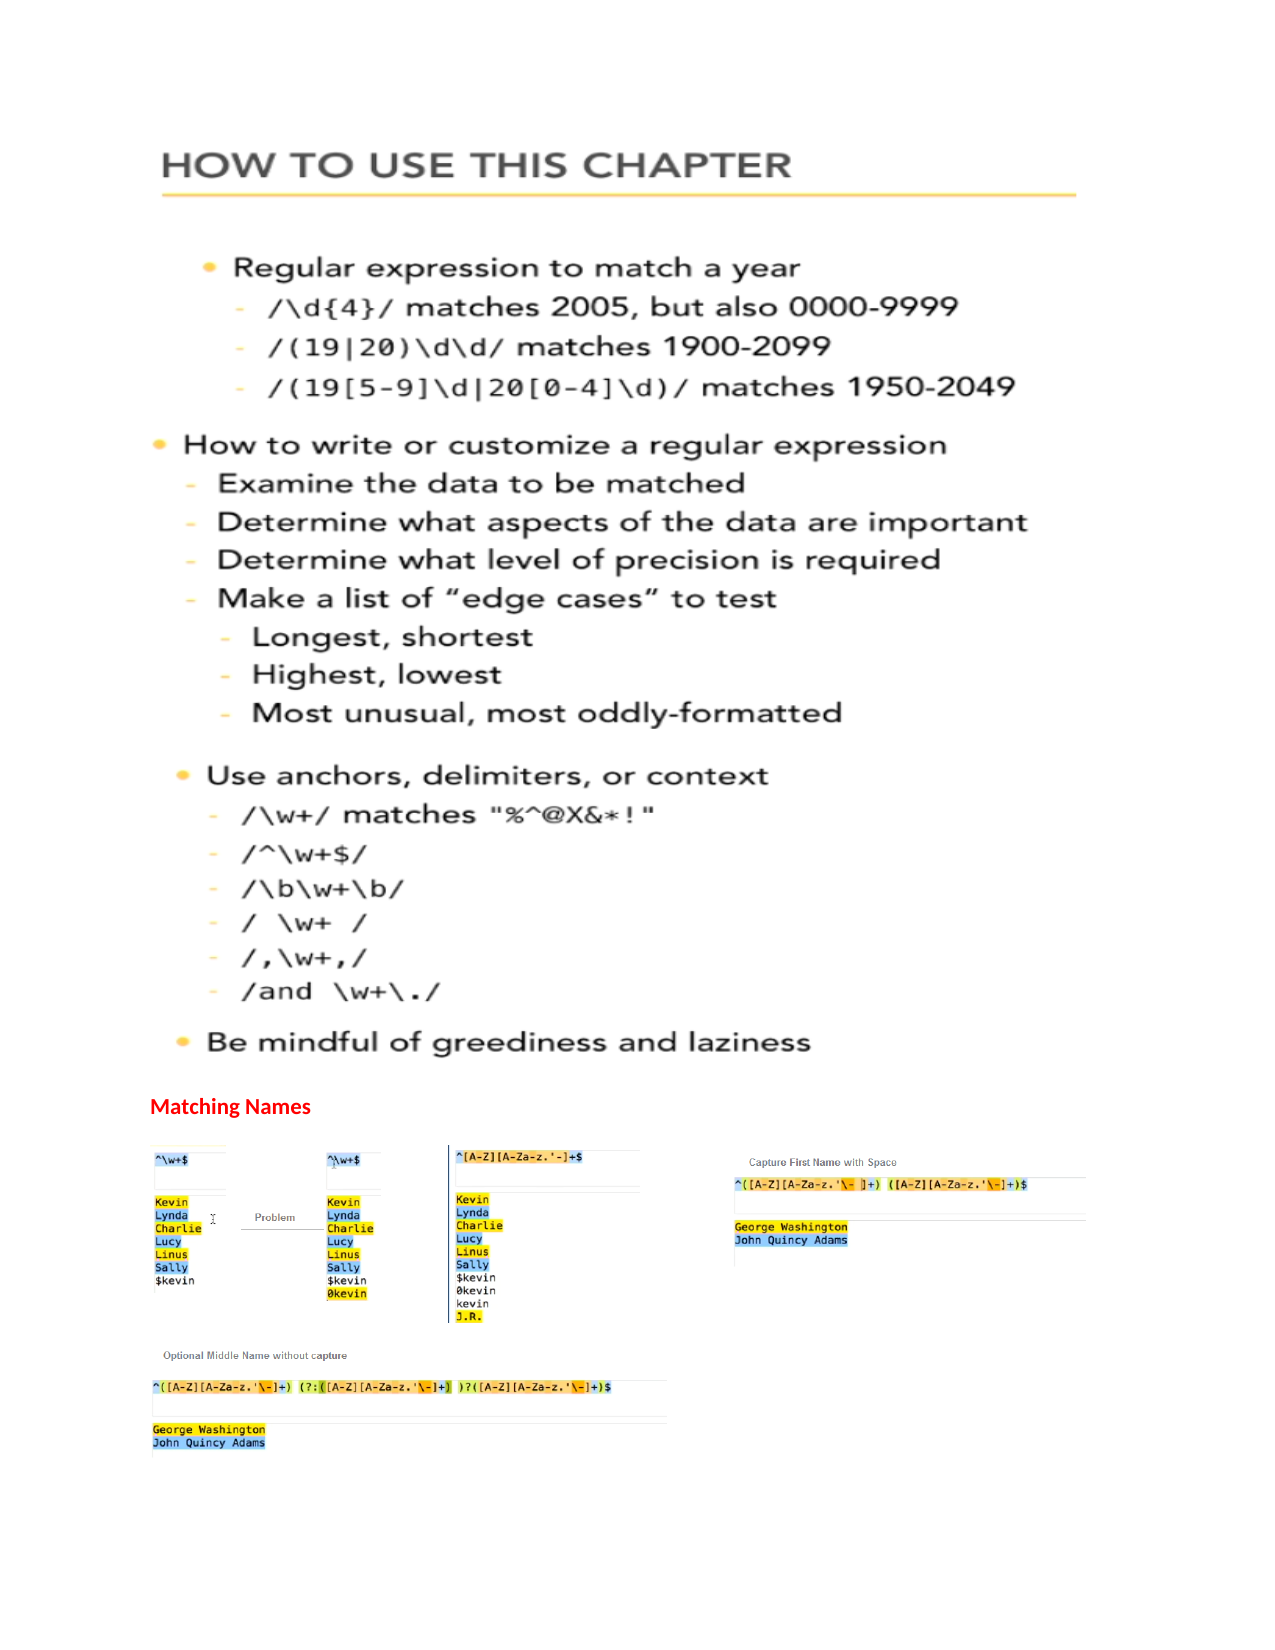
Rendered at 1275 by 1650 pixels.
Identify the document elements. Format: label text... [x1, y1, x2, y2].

picture [150, 754, 1080, 1068]
picture [150, 150, 1077, 406]
picture [150, 430, 1093, 729]
picture [150, 1145, 1179, 1471]
text Matching Names [150, 1092, 1125, 1121]
